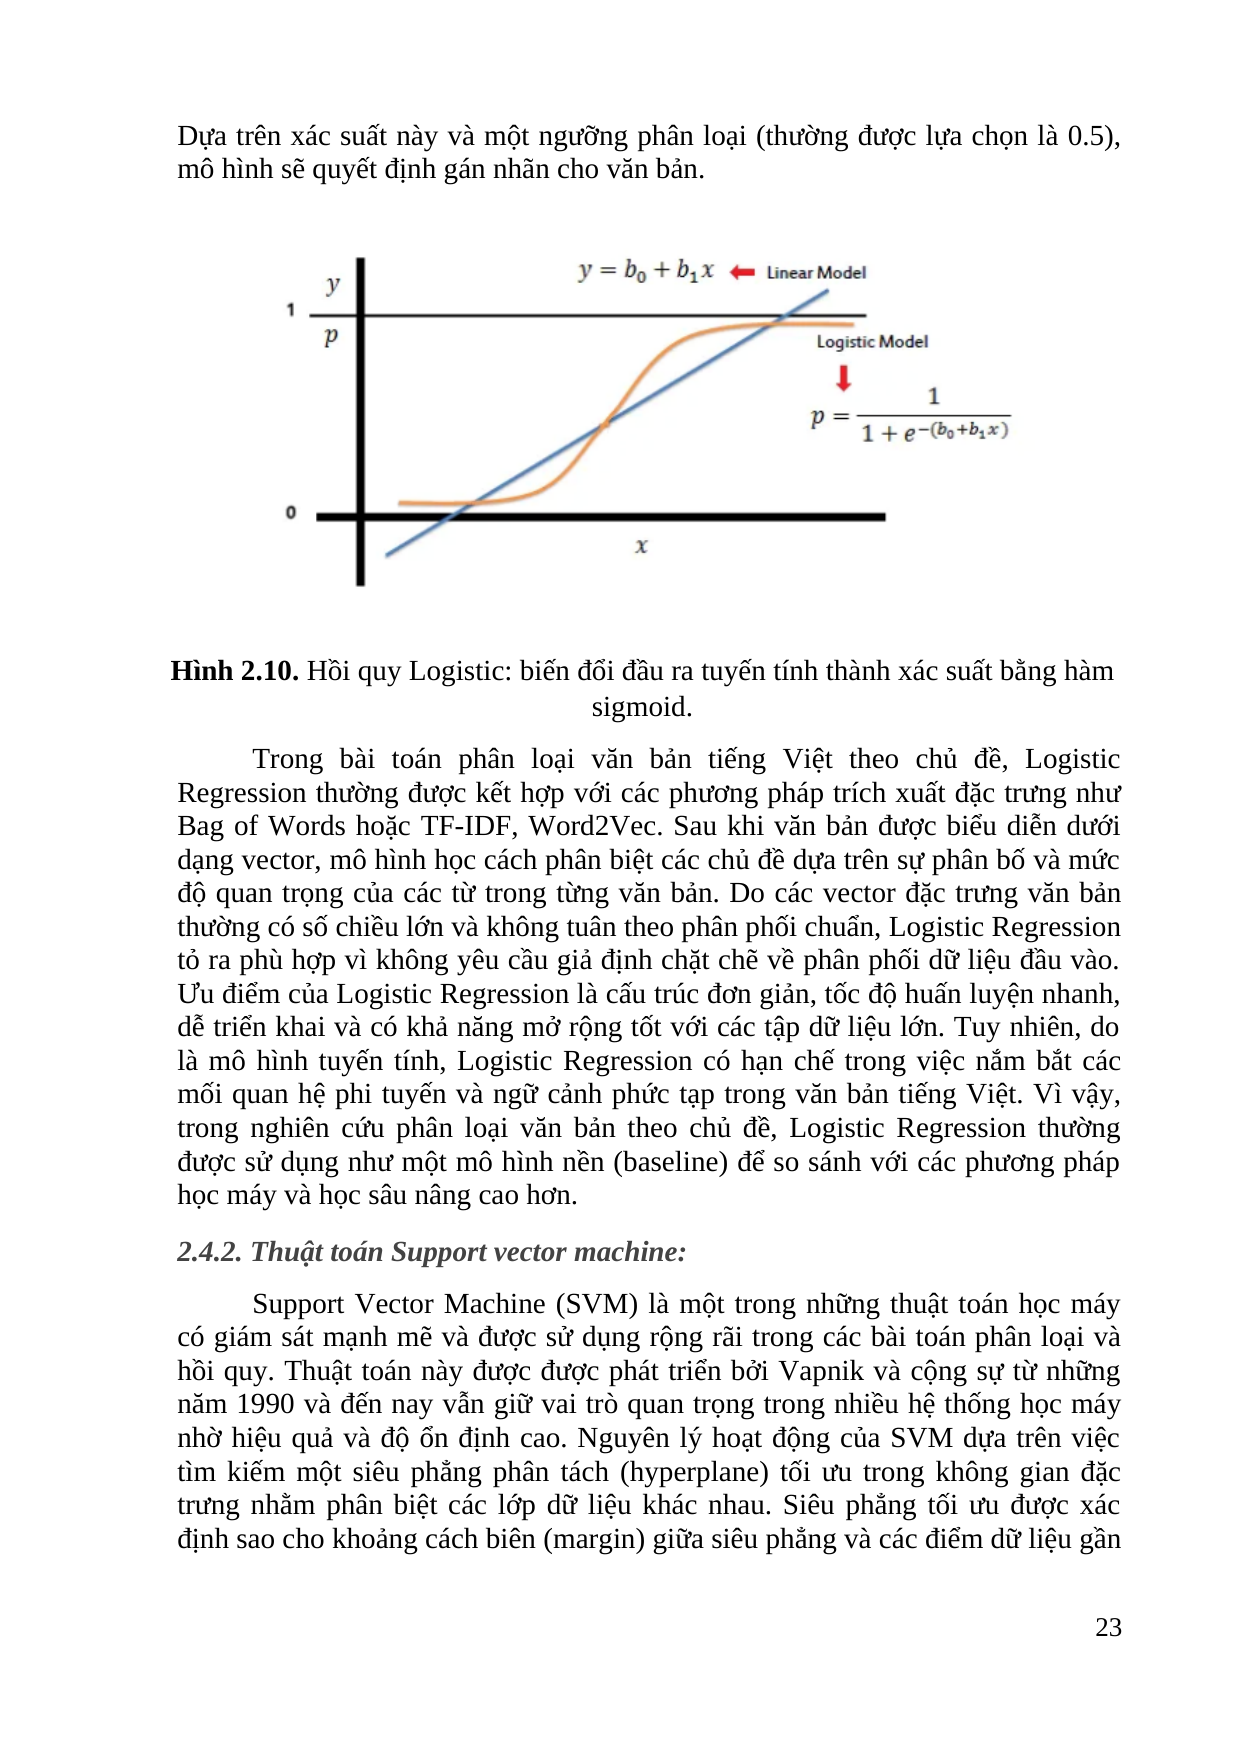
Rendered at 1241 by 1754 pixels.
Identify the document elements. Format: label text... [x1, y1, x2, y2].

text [177, 118, 1122, 185]
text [177, 1286, 1122, 1554]
picture [256, 208, 1043, 629]
subtitle 2.4.2. Thuật toán Support vector machine: [177, 1234, 1122, 1267]
subtitle Hình 2.10. Hồi quy Logistic: biến đổi đầu ra tuyến tính thành xác suất bằng hàm sigmoid. [162, 653, 1122, 723]
text Trong bài toán phân loại văn bản tiếng Việt theo chủ đề, Logistic Regression thường được kết hợp với các phương pháp trích xuất đặc trưng như Bag of Words hoặc TF-IDF, Word2Vec. Sau khi văn bản được biểu diễn dưới dạng vector, mô hình học cách phân biệt các chủ đề dựa trên sự phân bố và mức độ quan trọng của các từ trong từng văn bản. Do các vector đặc trưng văn bản thường có số chiều lớn và không tuân theo phân phối chuẩn, Logistic Regression tỏ ra phù hợp vì không yêu cầu giả định chặt chẽ về phân phối dữ liệu đầu vào. Ưu điểm của Logistic Regression là cấu trúc đơn giản, tốc độ huấn luyện nhanh, dễ triển khai và có khả năng mở rộng tốt với các tập dữ liệu lớn. Tuy nhiên, do là mô hình tuyến tính, Logistic Regression có hạn chế trong việc nắm bắt các mối quan hệ phi tuyến và ngữ cảnh phức tạp trong văn bản tiếng Việt. Vì vậy, trong nghiên cứu phân loại văn bản theo chủ đề, Logistic Regression thường được sử dụng như một mô hình nền (baseline) để so sánh với các phương pháp học máy và học sâu nâng cao hơn. [177, 741, 1122, 1211]
